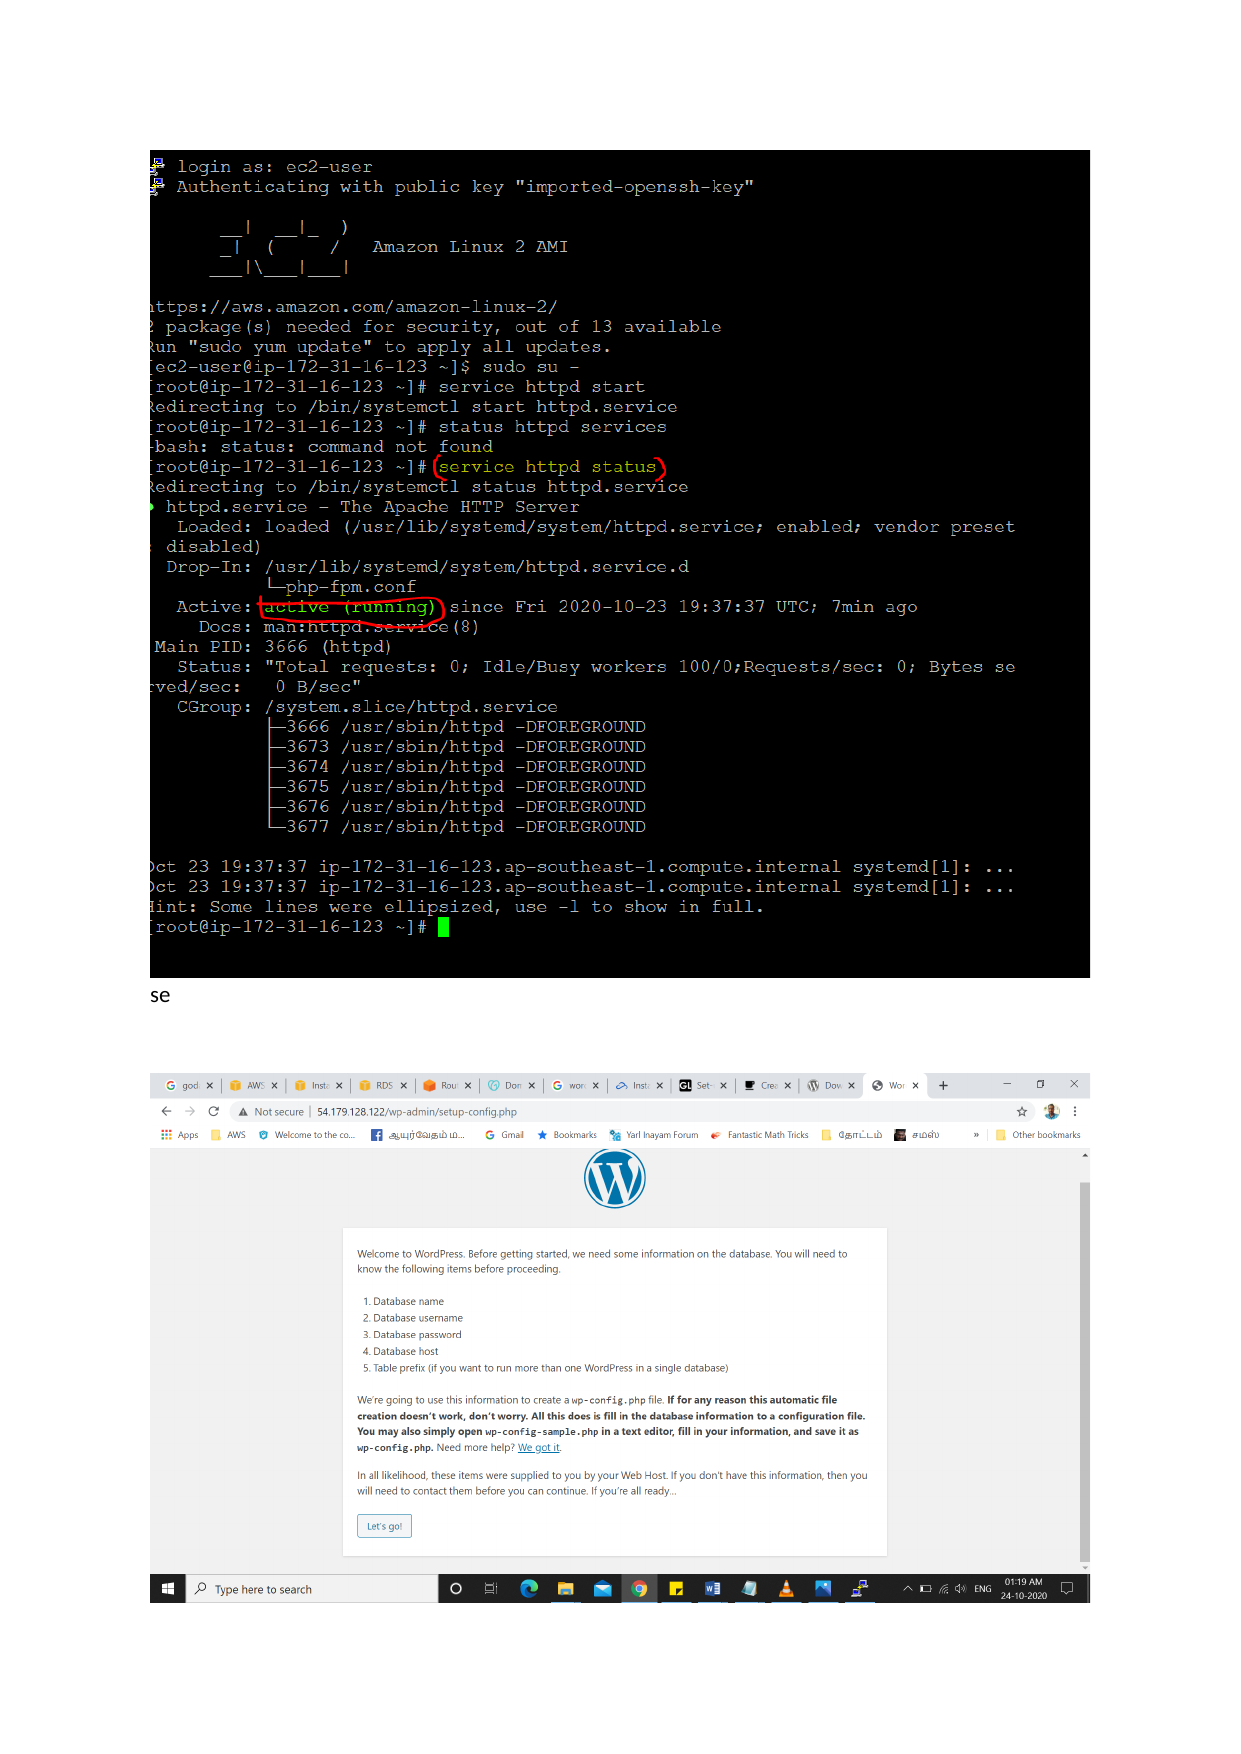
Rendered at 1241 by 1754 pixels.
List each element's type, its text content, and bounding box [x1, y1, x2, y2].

picture [150, 150, 1091, 978]
text se [150, 978, 1090, 1008]
picture [150, 1073, 1091, 1603]
